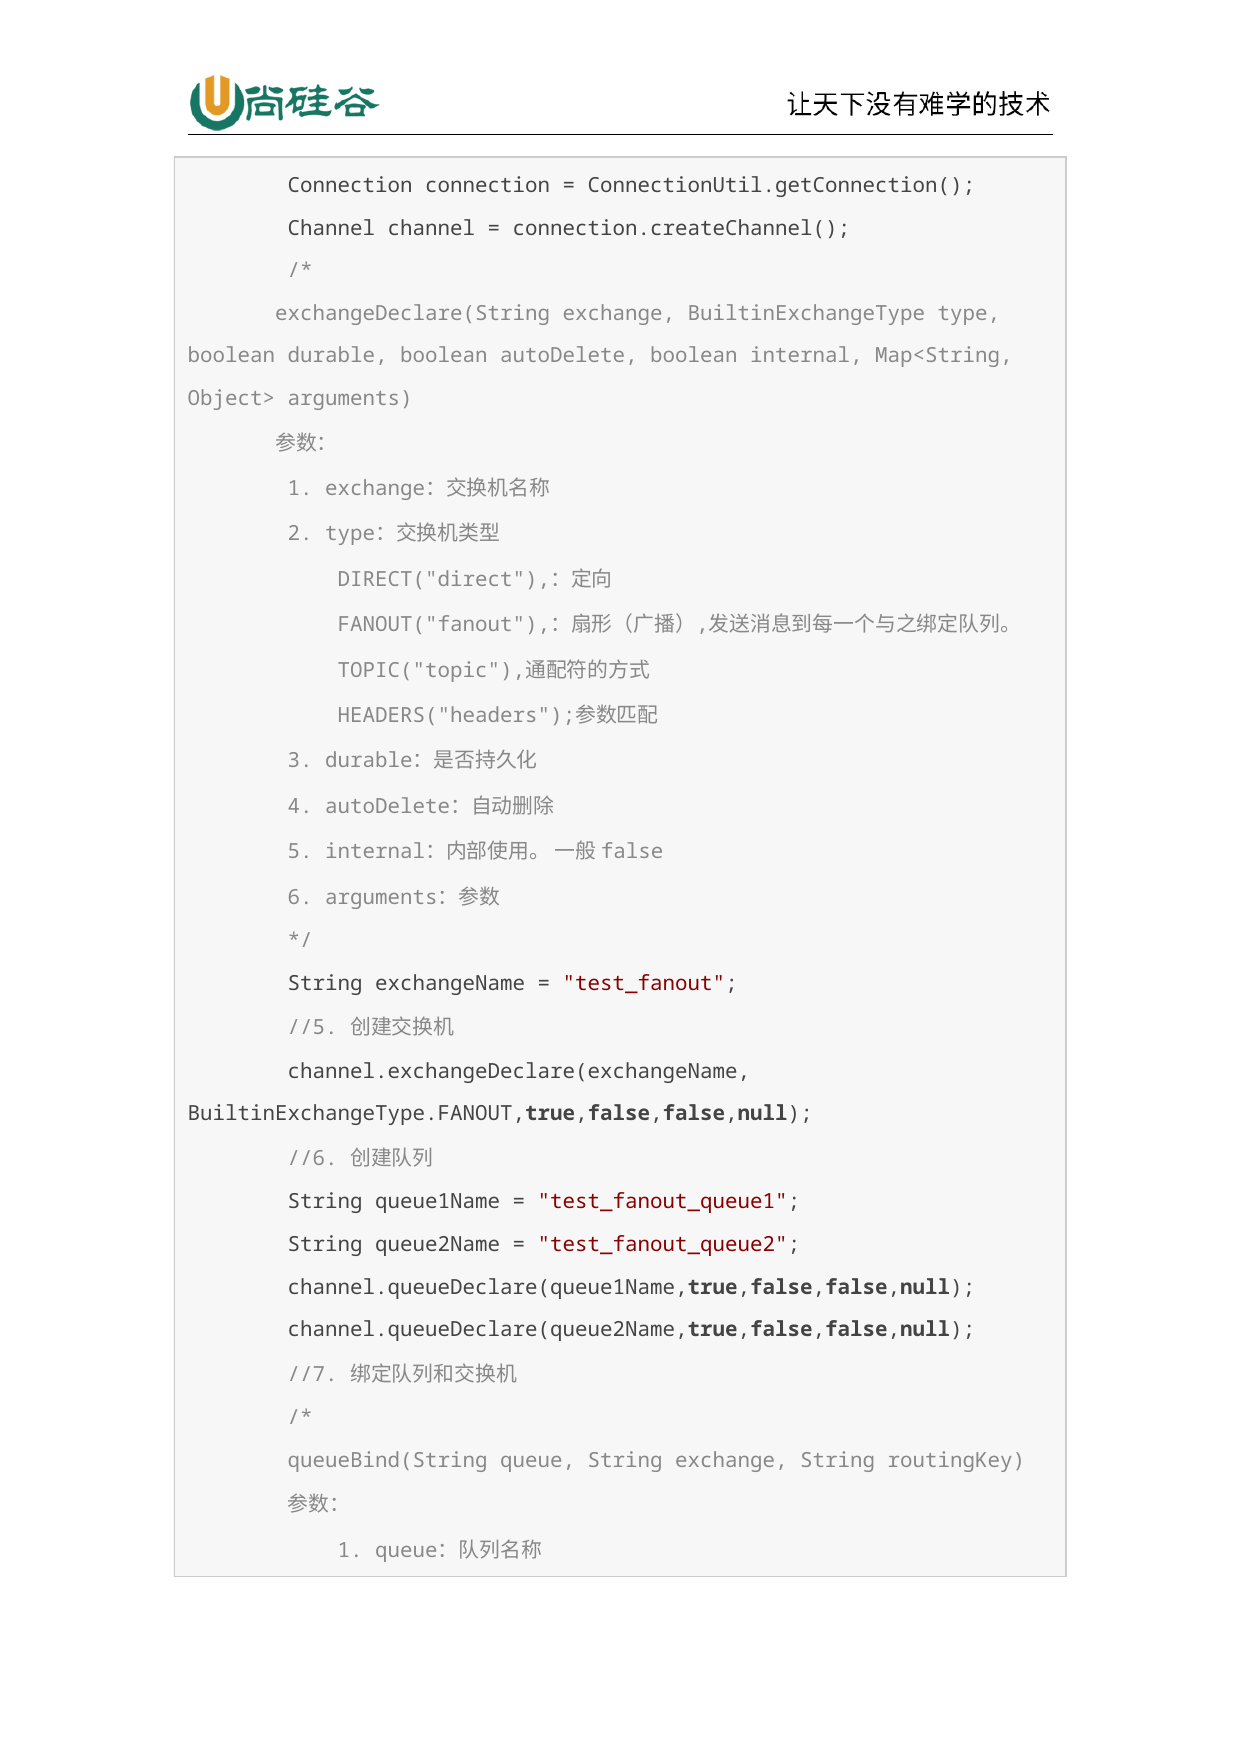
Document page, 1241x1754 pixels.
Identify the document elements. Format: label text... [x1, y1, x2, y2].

picture [187, 73, 1053, 132]
text /* [175, 241, 1065, 284]
text channel.queueDeclare(queue2Name,true,false,false,null); [175, 1300, 1065, 1343]
text /* [175, 1388, 1065, 1431]
text 4. autoDelete：自动删除 [175, 775, 1065, 819]
text 1. exchange：交换机名称 [175, 457, 1065, 501]
text Channel channel = connection.createChannel(); [175, 199, 1065, 241]
text 5. internal：内部使用。 一般false [175, 820, 1065, 865]
text 1. queue：队列名称 [175, 1519, 1065, 1576]
text DIRECT("direct"),：定向 [175, 548, 1065, 592]
text Connection connection = ConnectionUtil.getConnection(); [175, 158, 1065, 199]
text //5. 创建交换机 [175, 996, 1065, 1041]
text String queue1Name = "test_fanout_queue1"; [175, 1172, 1065, 1215]
text TOPIC("topic"),通配符的方式 [175, 639, 1065, 683]
text 参数： [175, 1473, 1065, 1518]
text 2. type：交换机类型 [175, 502, 1065, 547]
text 3. durable：是否持久化 [175, 729, 1065, 774]
text FANOUT("fanout"),：扇形（广播）,发送消息到每一个与之绑定队列。 [175, 593, 1065, 638]
text //6. 创建队列 [175, 1127, 1065, 1171]
text HEADERS("headers");参数匹配 [175, 684, 1065, 728]
text String exchangeName = "test_fanout"; [175, 954, 1065, 996]
text channel.queueDeclare(queue1Name,true,false,false,null); [175, 1258, 1065, 1300]
text exchangeDeclare(String exchange, BuiltinExchangeType type, boolean durable, boolean autoDelete, boolean internal, Map<String, Object> arguments) [175, 284, 1065, 412]
text //7. 绑定队列和交换机 [175, 1343, 1065, 1387]
text String queue2Name = "test_fanout_queue2"; [175, 1215, 1065, 1258]
text 6. arguments：参数 [175, 866, 1065, 910]
text queueBind(String queue, String exchange, String routingKey) [175, 1431, 1065, 1473]
text channel.exchangeDeclare(exchangeName, BuiltinExchangeType.FANOUT,true,false,false,null); [175, 1042, 1065, 1127]
text */ [175, 911, 1065, 954]
text 参数： [175, 412, 1065, 456]
